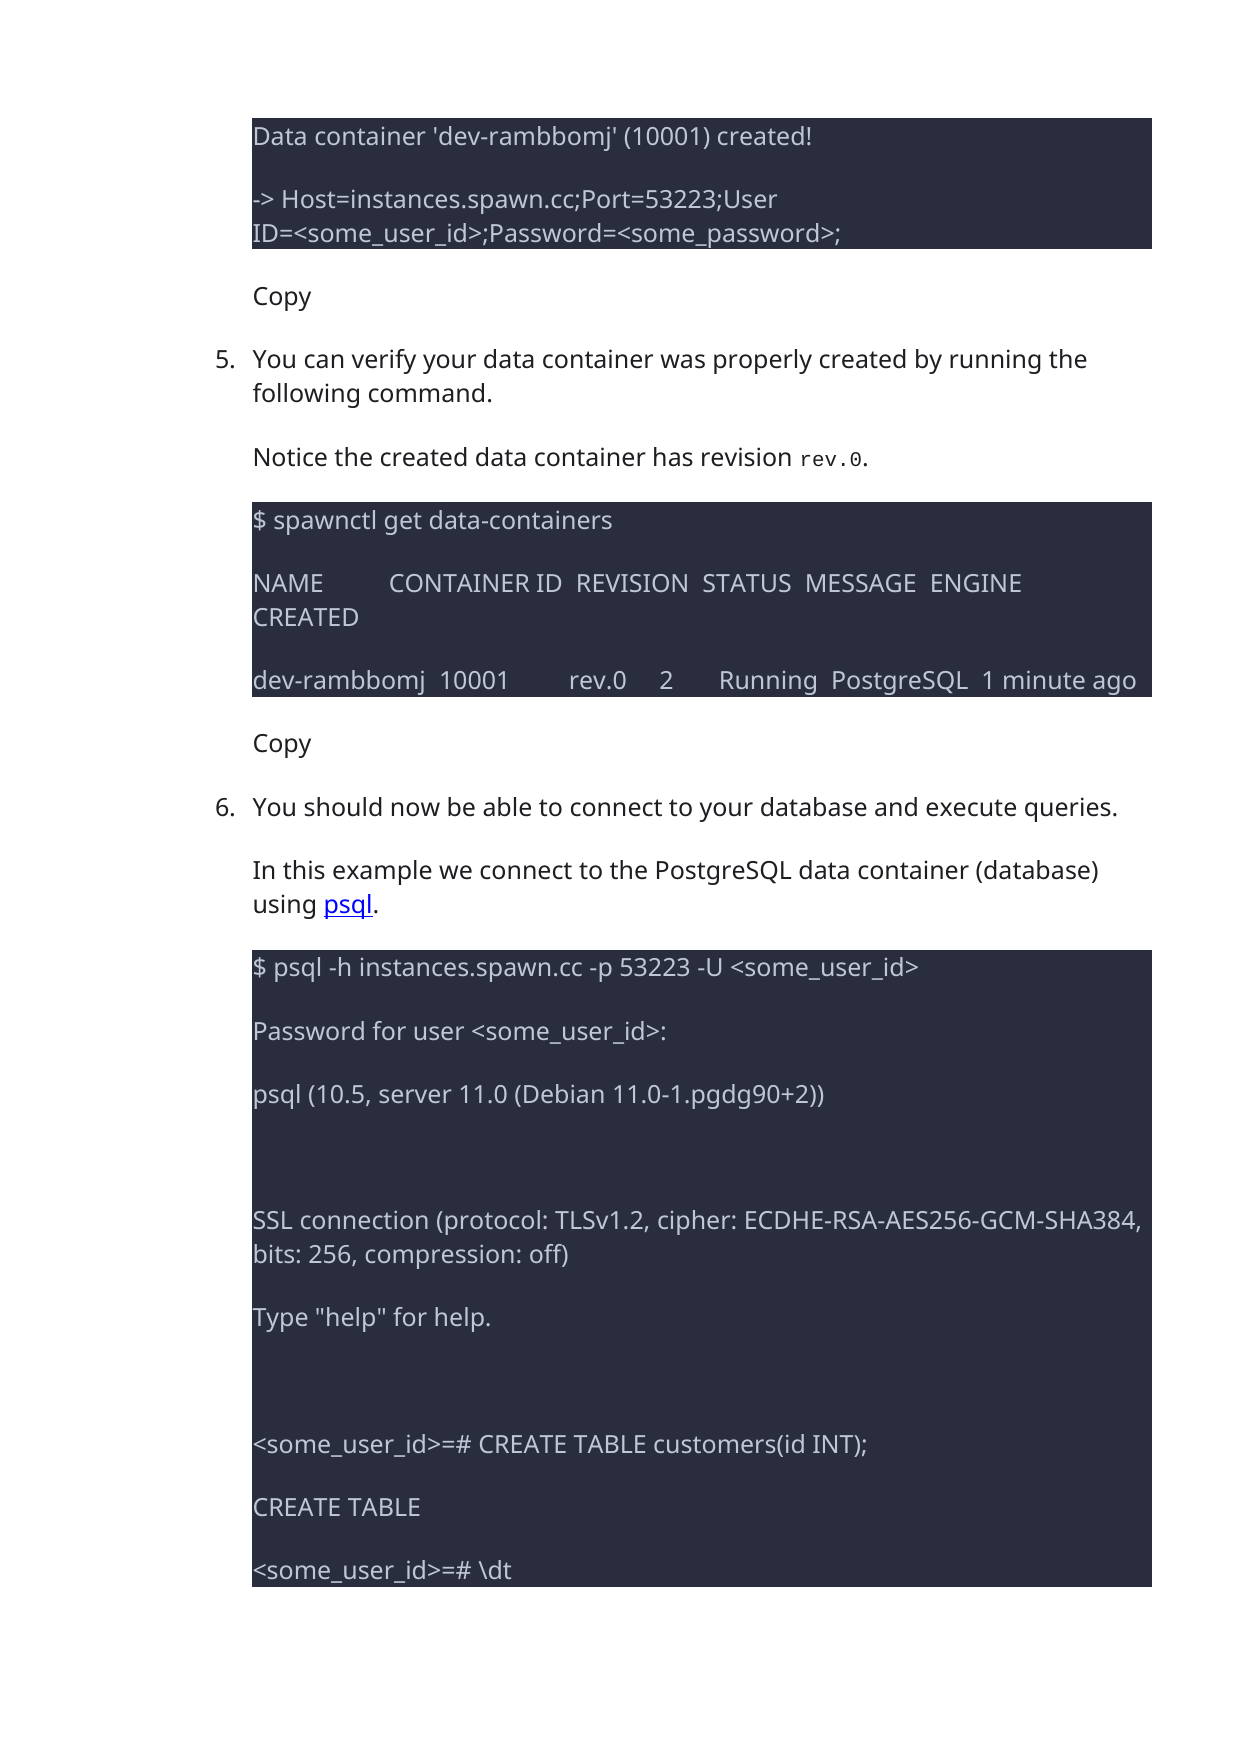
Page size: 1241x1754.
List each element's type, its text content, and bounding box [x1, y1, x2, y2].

text Password for user <some_user_id>: [252, 1013, 1152, 1047]
text Data container 'dev-rambbomj' (10001) created! [252, 118, 1152, 152]
text $ spawnctl get data-containers [252, 502, 1152, 536]
text dev-rambbomj 10001 rev.0 2 Running PostgreSQL 1 minute ago [252, 663, 1152, 697]
text <some_user_id>=# CREATE TABLE customers(id INT); [252, 1427, 1152, 1461]
text Copy [252, 279, 1152, 313]
text In this example we connect to the PostgreSQL data container (database) using psql. [252, 853, 1152, 921]
text Type "help" for help. [252, 1300, 1152, 1334]
list You should now be able to connect to your database and execute queries. [215, 789, 1152, 823]
text SSL connection (protocol: TLSv1.2, cipher: ECDHE-RSA-AES256-GCM-SHA384, bits: 256, compression: off) [252, 1203, 1152, 1271]
text -> Host=instances.spawn.cc;Port=53223;User ID=<some_user_id>;Password=<some_password>; [252, 181, 1152, 249]
text <some_user_id>=# \dt [252, 1553, 1152, 1587]
text $ psql -h instances.spawn.cc -p 53223 -U <some_user_id> [252, 950, 1152, 984]
text Notice the created data container has revision rev.0. [252, 439, 1152, 473]
text Copy [252, 726, 1152, 760]
list You can verify your data container was properly created by running the following command. [215, 342, 1152, 410]
text NAME CONTAINER ID REVISION STATUS MESSAGE ENGINE CREATED [252, 566, 1152, 634]
text CREATE TABLE [252, 1490, 1152, 1524]
text psql (10.5, server 11.0 (Debian 11.0-1.pgdg90+2)) [252, 1076, 1152, 1110]
